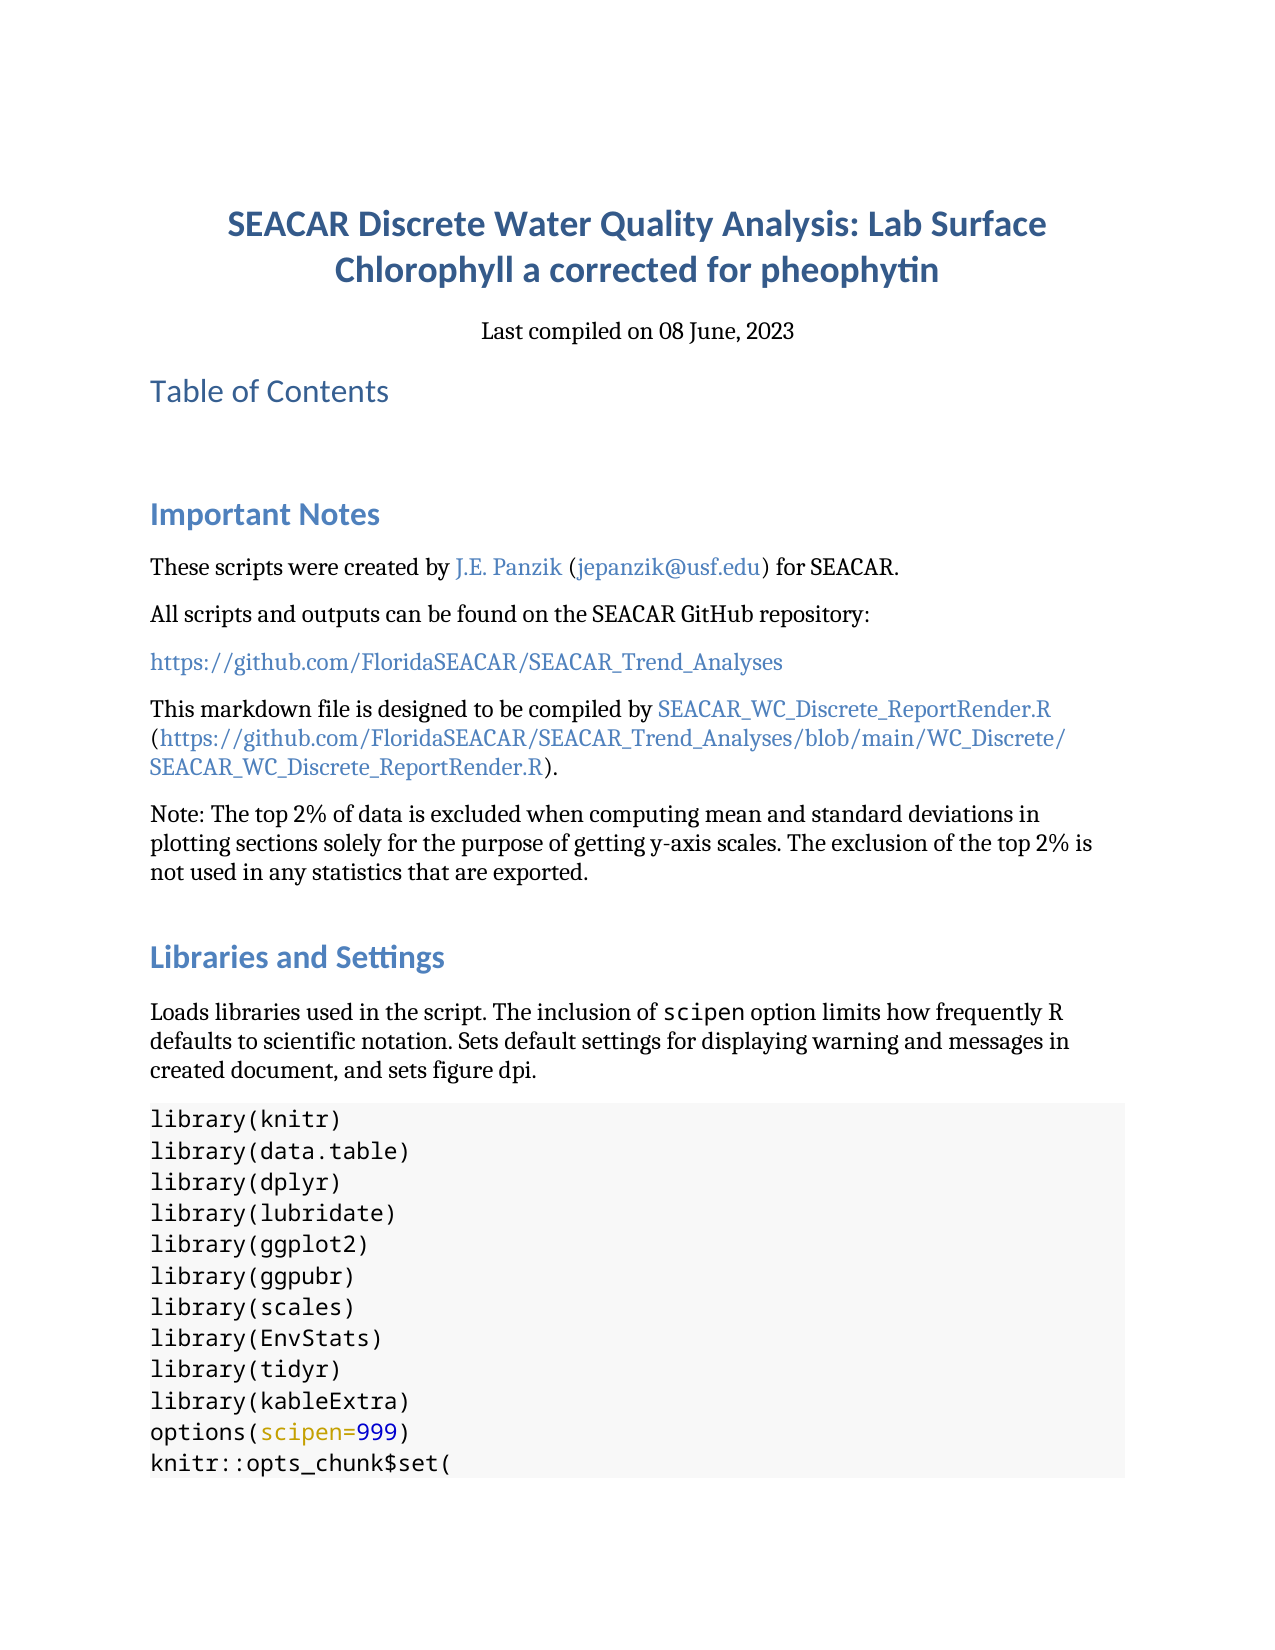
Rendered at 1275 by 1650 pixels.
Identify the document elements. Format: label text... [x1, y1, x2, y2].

text Last compiled on 08 June, 2023 [150, 317, 1125, 345]
subtitle Libraries and Settings [150, 936, 1125, 977]
text This markdown file is designed to be compiled by SEACAR_WC_Discrete_ReportRender.R (https://github.com/FloridaSEACAR/SEACAR_Trend_Analyses/blob/main/WC_Discrete/SEACAR_WC_Discrete_ReportRender.R). [150, 695, 1125, 781]
text Loads libraries used in the script. The inclusion of scipen option limits how frequently R defaults to scientific notation. Sets default settings for displaying warning and messages in created document, and sets figure dpi. [150, 996, 1125, 1084]
text All scripts and outputs can be found on the SEACAR GitHub repository: [150, 600, 1125, 629]
text https://github.com/FloridaSEACAR/SEACAR_Trend_Analyses [150, 648, 1125, 676]
title SEACAR Discrete Water Quality Analysis: Lab Surface Chlorophyll a corrected for pheophytin [150, 200, 1125, 292]
text Note: The top 2% of data is excluded when computing mean and standard deviations in plotting sections solely for the purpose of getting y-axis scales. The exclusion of the top 2% is not used in any statistics that are exported. [150, 800, 1125, 886]
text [150, 1103, 1125, 1478]
text These scripts were created by J.E. Panzik (jepanzik@usf.edu) for SEACAR. [150, 553, 1125, 581]
subtitle Important Notes [150, 493, 1125, 534]
